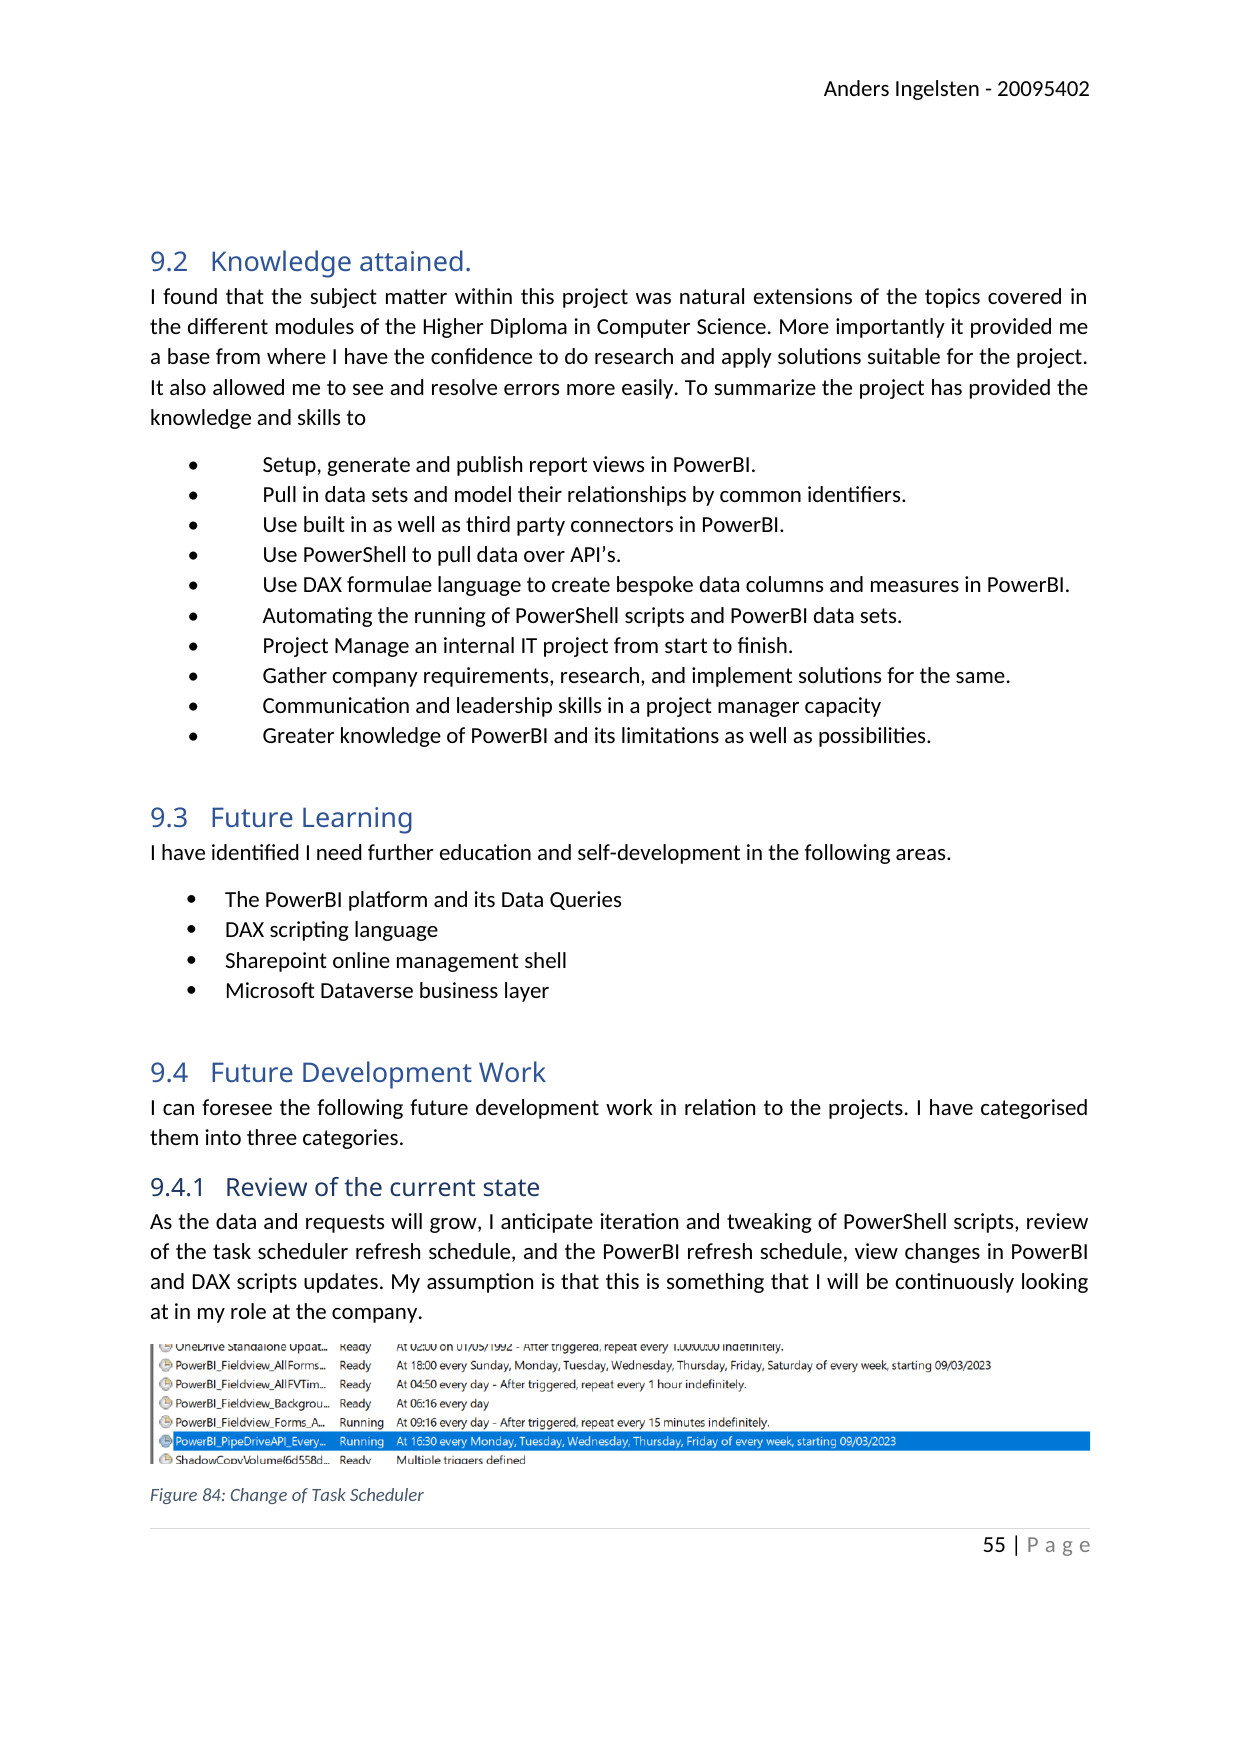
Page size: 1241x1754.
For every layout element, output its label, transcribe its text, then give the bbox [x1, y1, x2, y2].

list Setup, generate and publish report views in PowerBI. [187, 450, 1090, 478]
text I have identified I need further education and self-development in the following areas. [150, 838, 1090, 867]
text As the data and requests will grow, I anticipate iteration and tweaking of PowerShell scripts, review of the task scheduler refresh schedule, and the PowerBI refresh schedule, view changes in PowerBI and DAX scripts updates. My assumption is that this is something that I will be continuously looking at in my role at the company. [150, 1207, 1090, 1325]
list Use DAX formulae language to create bespoke data columns and measures in PowerBI. [187, 571, 1090, 599]
subtitle Future Development Work [150, 1053, 1090, 1090]
list Greater knowledge of PowerBI and its limitations as well as possibilities. [187, 722, 1090, 750]
list Use PowerShell to pull data over API’s. [187, 540, 1090, 568]
list Automating the running of PowerShell scripts and PowerBI data sets. [187, 601, 1090, 629]
subtitle Review of the current state [150, 1170, 1090, 1204]
list Use built in as well as third party connectors in PowerBI. [187, 510, 1090, 538]
list Gather company requirements, research, and implement solutions for the same. [187, 661, 1090, 689]
list Project Manage an internal IT project from start to finish. [187, 631, 1090, 659]
text I found that the subject matter within this project was natural extensions of the topics covered in the different modules of the Higher Diploma in Computer Science. More importantly it provided me a base from where I have the confidence to do research and apply solutions suitable for the project. It also allowed me to see and resolve errors more easily. To summarize the project has provided the knowledge and skills to [150, 282, 1090, 431]
text I can foresee the following future development work in relation to the projects. I have categorised them into three categories. [150, 1093, 1090, 1151]
subtitle Future Learning [150, 799, 1090, 836]
list Microsoft Dataverse business layer [187, 976, 1090, 1004]
list Communication and leadership skills in a project manager capacity [187, 691, 1090, 719]
list Sharepoint online management shell [187, 946, 1090, 974]
list The PowerBI platform and its Data Queries [187, 885, 1090, 913]
subtitle Knowledge attained. [150, 242, 1090, 279]
list Pull in data sets and model their relationships by common identifiers. [187, 480, 1090, 508]
picture [150, 1344, 1091, 1464]
list DAX scripting language [187, 916, 1090, 944]
